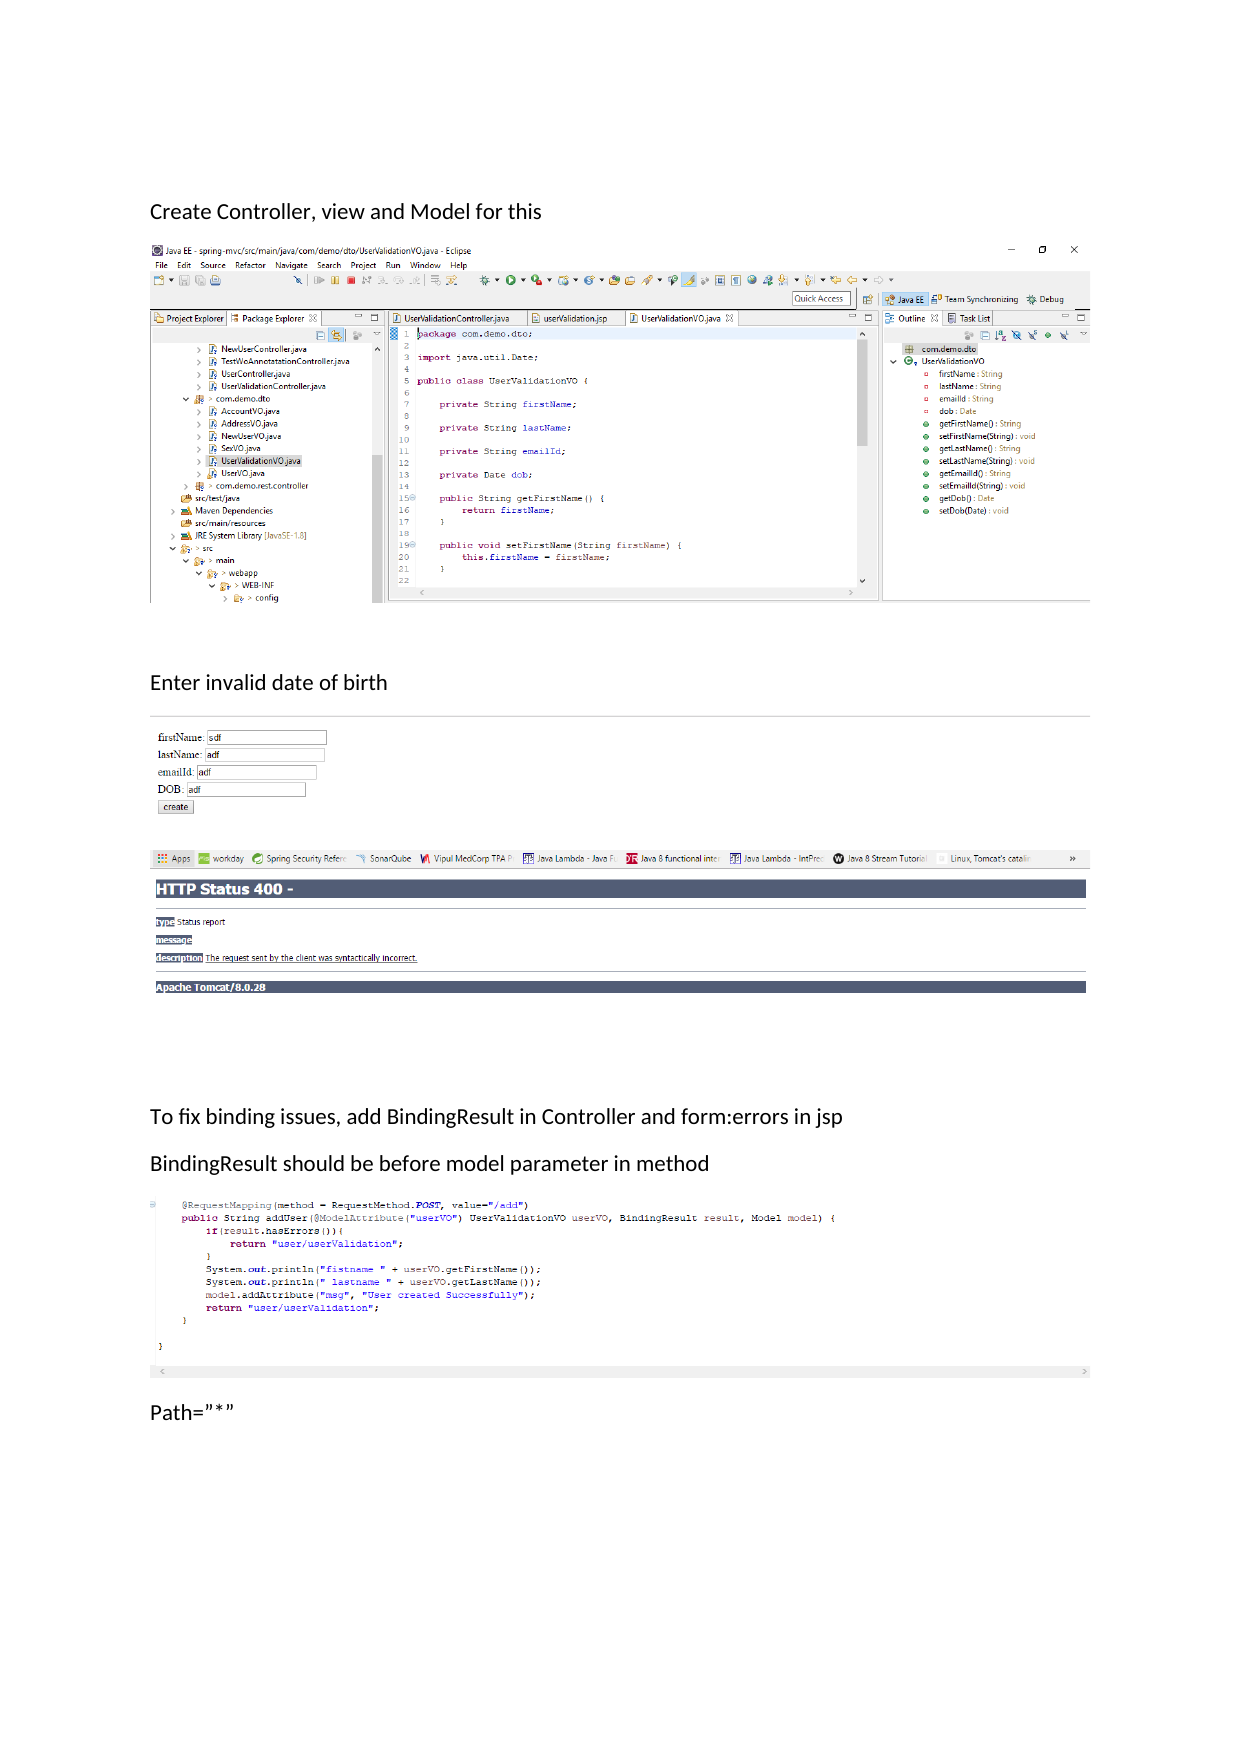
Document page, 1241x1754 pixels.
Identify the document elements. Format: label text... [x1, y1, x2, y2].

text BindingResult should be before model parameter in method [150, 1149, 1090, 1177]
text Path=”*” [150, 1398, 1090, 1426]
picture [150, 715, 1091, 832]
text Create Controller, view and Model for this [150, 197, 1090, 225]
picture [150, 1196, 1091, 1379]
picture [150, 243, 1091, 603]
picture [150, 850, 1091, 1084]
text To fix binding issues, add BindingResult in Controller and form:errors in jsp [150, 1102, 1090, 1130]
text Enter invalid date of birth [150, 668, 1090, 696]
